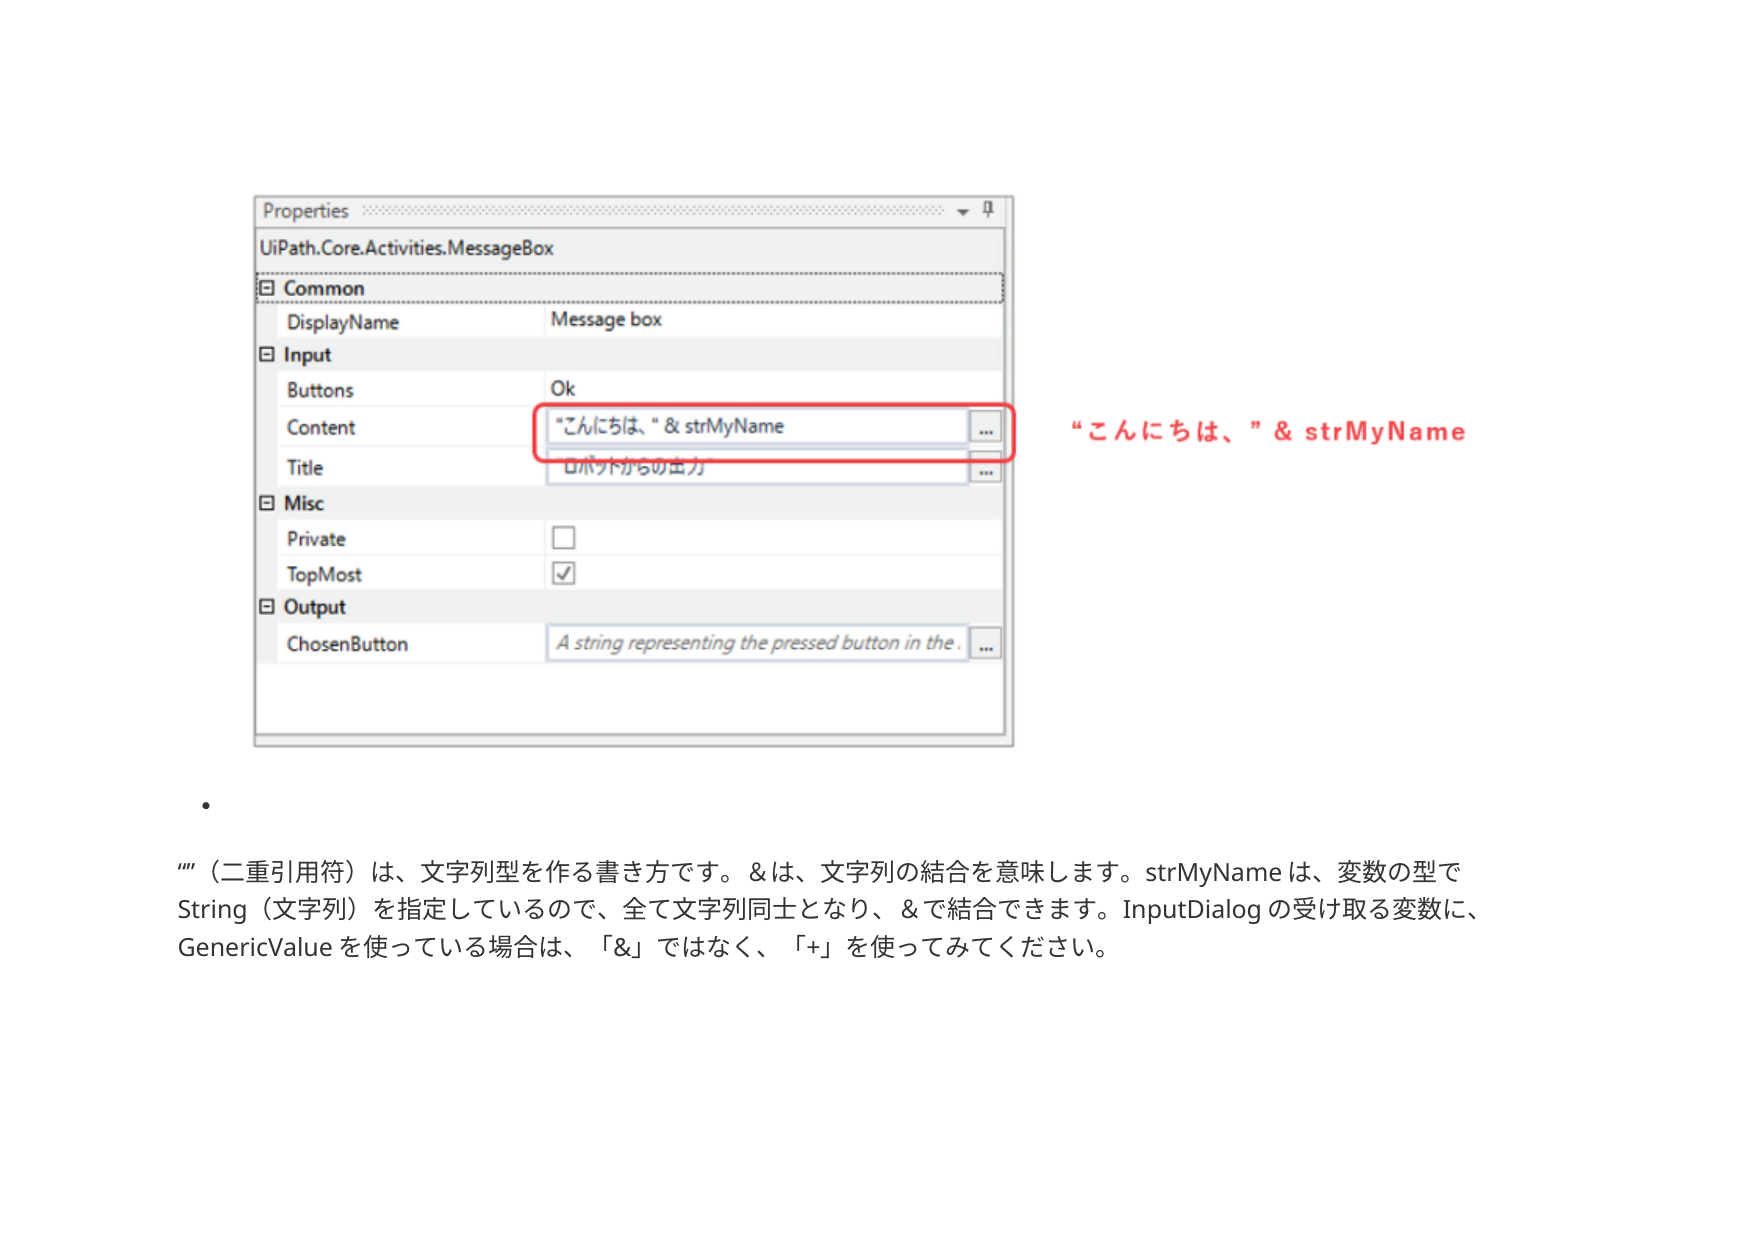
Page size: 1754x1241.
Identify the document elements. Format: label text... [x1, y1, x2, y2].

picture [239, 188, 1490, 806]
text “”（二重引用符）は、文字列型を作る書き方です。＆は、文字列の結合を意味します。strMyNameは、変数の型でString（文字列）を指定しているので、全て文字列同士となり、＆で結合できます。InputDialogの受け取る変数に、GenericValueを使っている場合は、「&」ではなく、「+」を使ってみてください。 [177, 851, 1547, 964]
